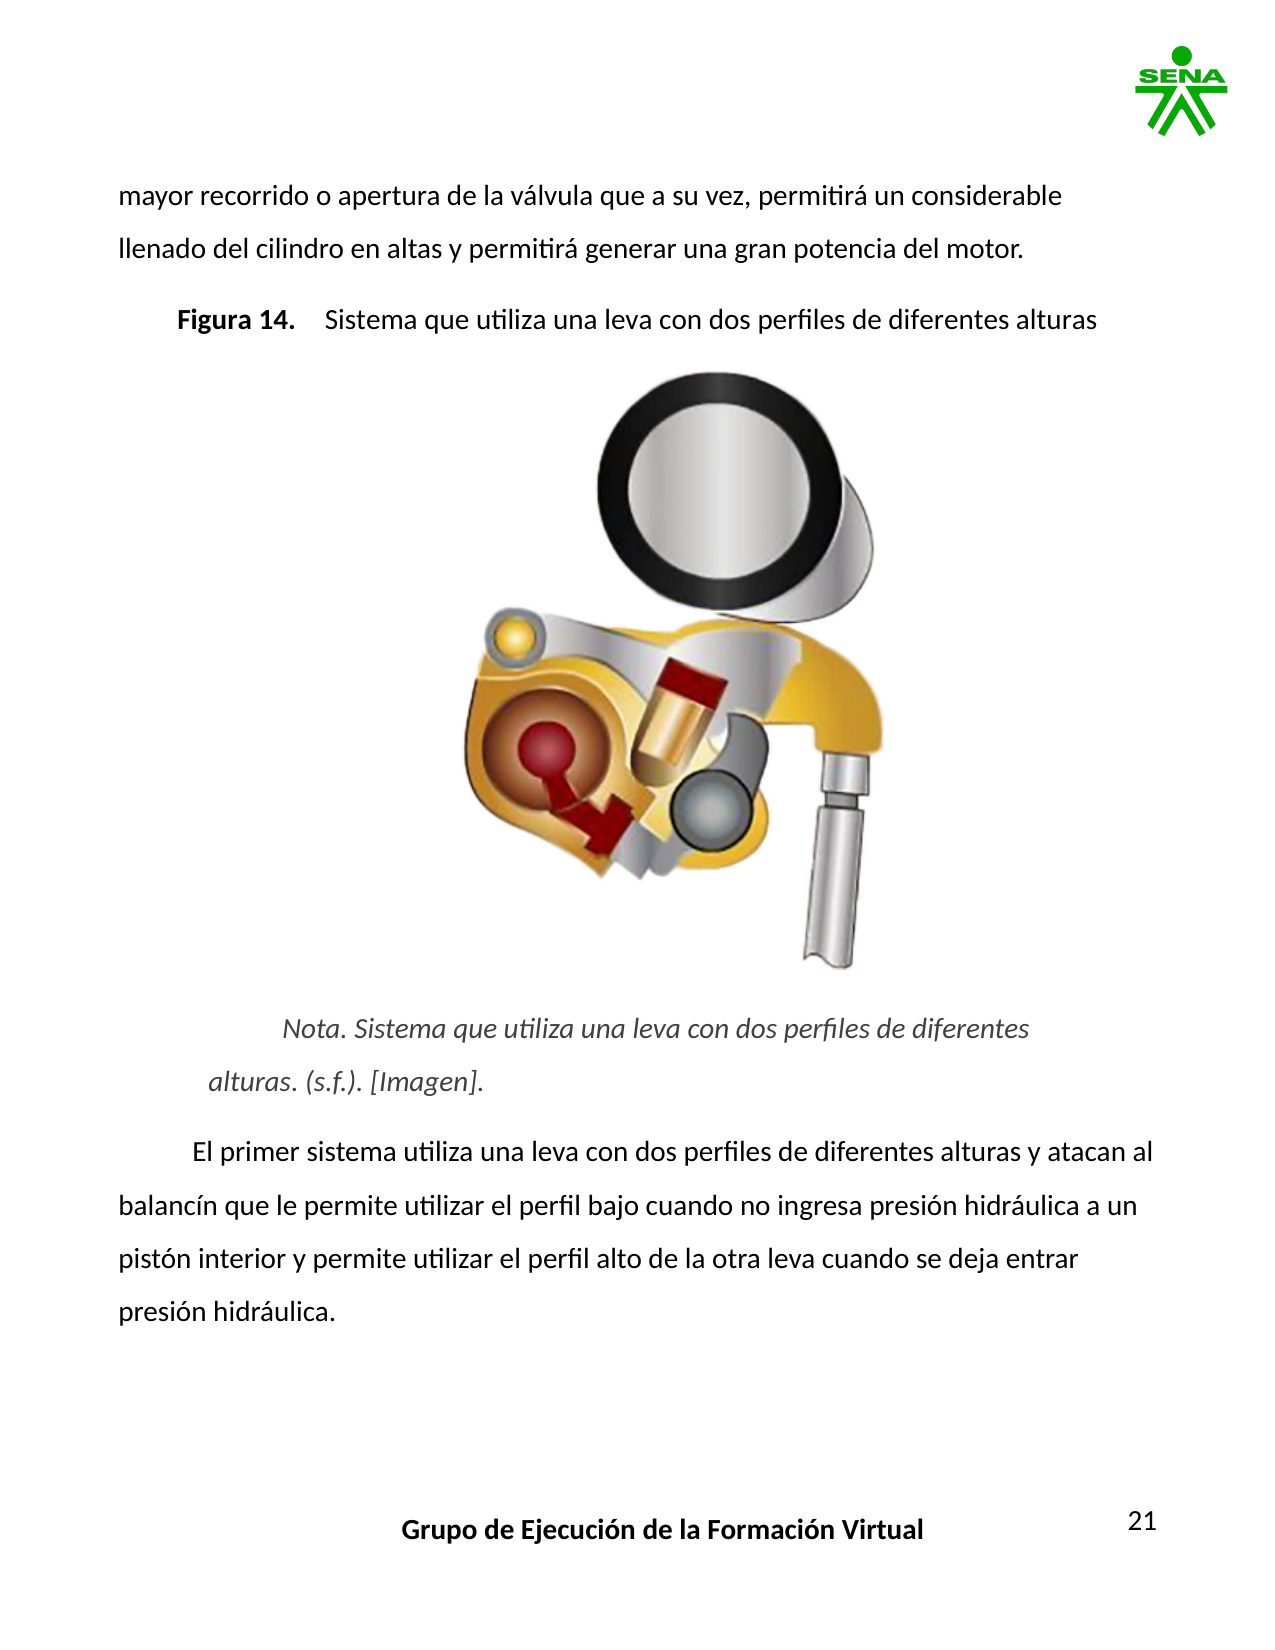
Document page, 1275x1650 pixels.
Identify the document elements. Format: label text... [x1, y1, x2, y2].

picture [1135, 46, 1228, 136]
text El primer sistema utiliza una leva con dos perfiles de diferentes alturas y atacan al balancín que le permite utilizar el perfil bajo cuando no ingresa presión hidráulica a un pistón interior y permite utilizar el perfil alto de la otra leva cuando se deja entrar presión hidráulica. [118, 1133, 1157, 1329]
text Sistema que utiliza una leva con dos perfiles de diferentes alturas [118, 301, 1157, 336]
picture [461, 370, 888, 970]
text Nota. Sistema que utiliza una leva con dos perfiles de diferentes alturas. (s.f.). [Imagen]. [208, 1010, 1067, 1099]
